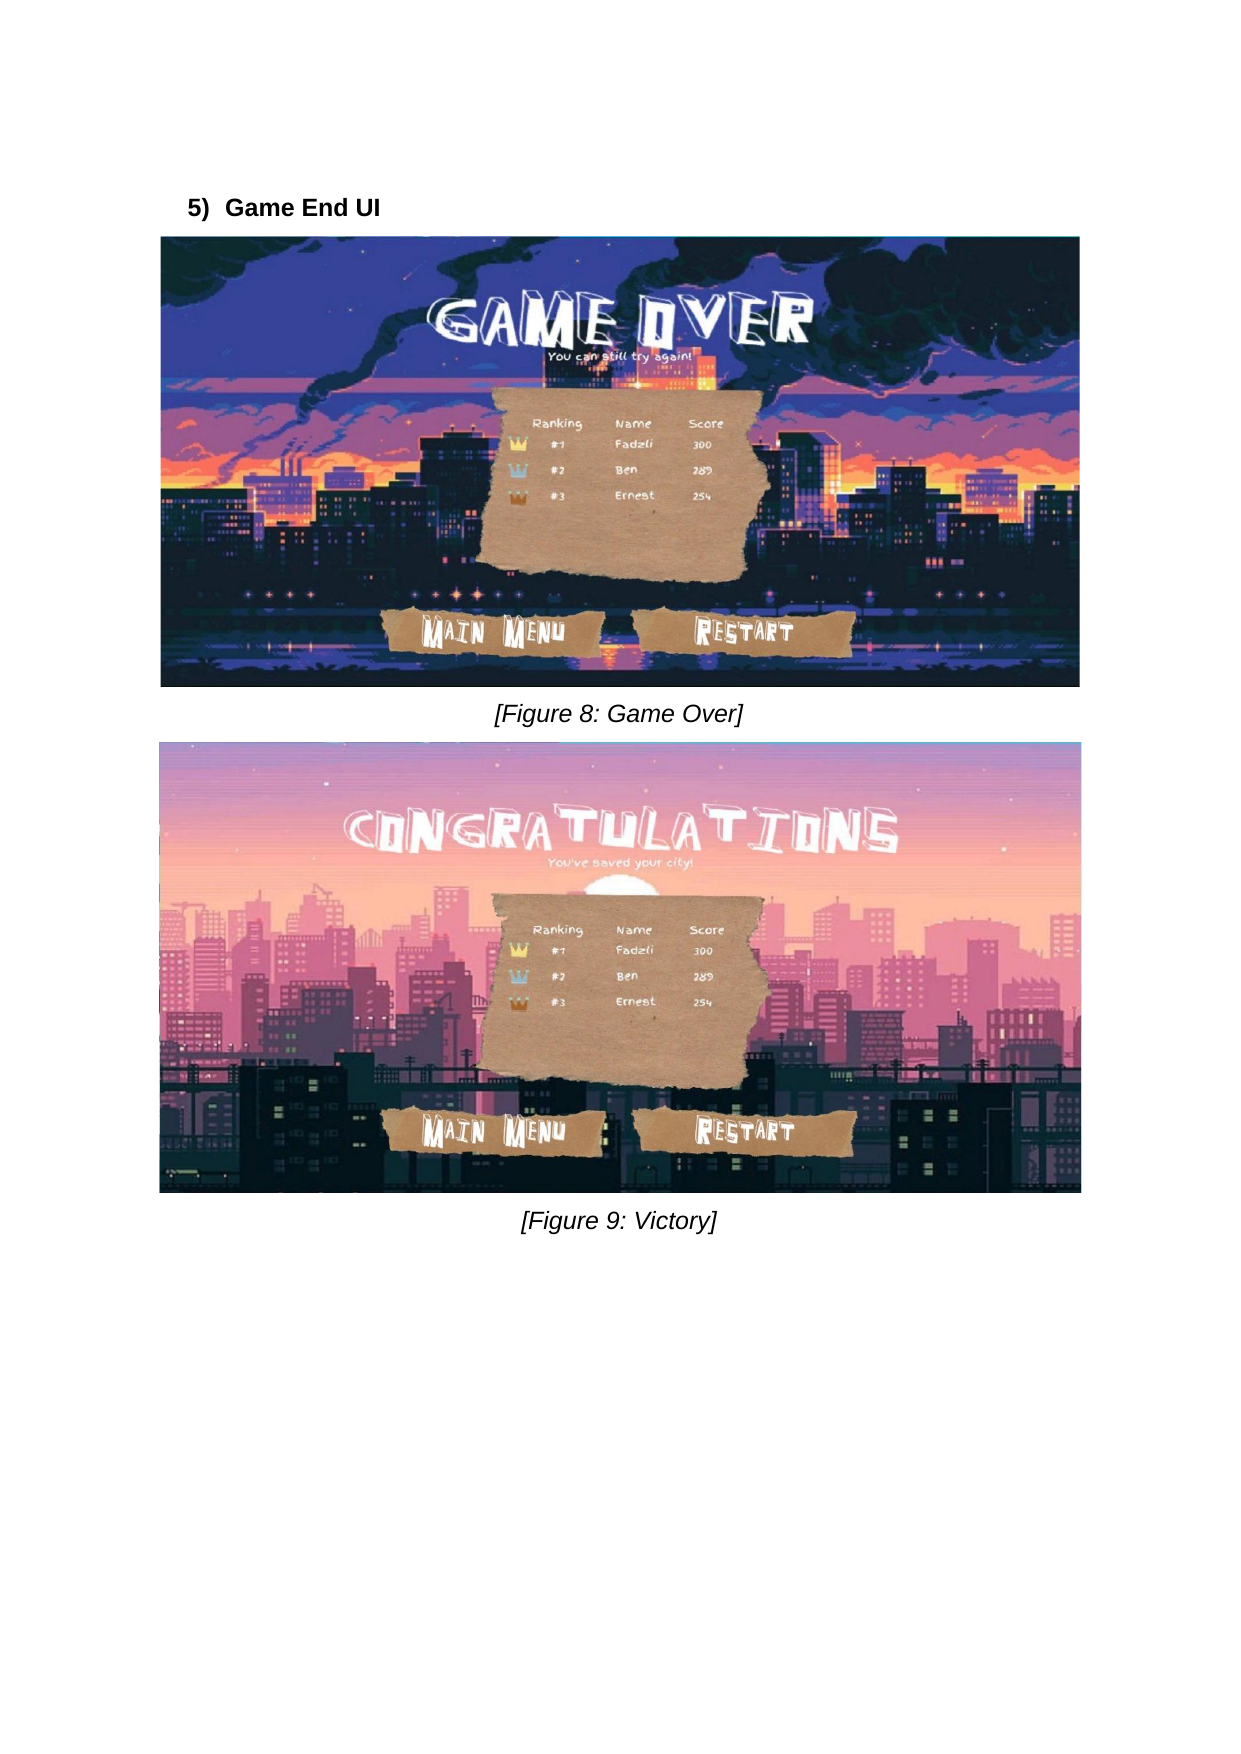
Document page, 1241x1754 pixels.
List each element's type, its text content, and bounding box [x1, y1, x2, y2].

list Game End UI [187, 193, 1090, 222]
picture [159, 742, 1082, 1193]
picture [160, 236, 1080, 687]
text [Figure 8: Game Over] [150, 699, 1090, 728]
text [Figure 9: Victory] [150, 1206, 1090, 1234]
